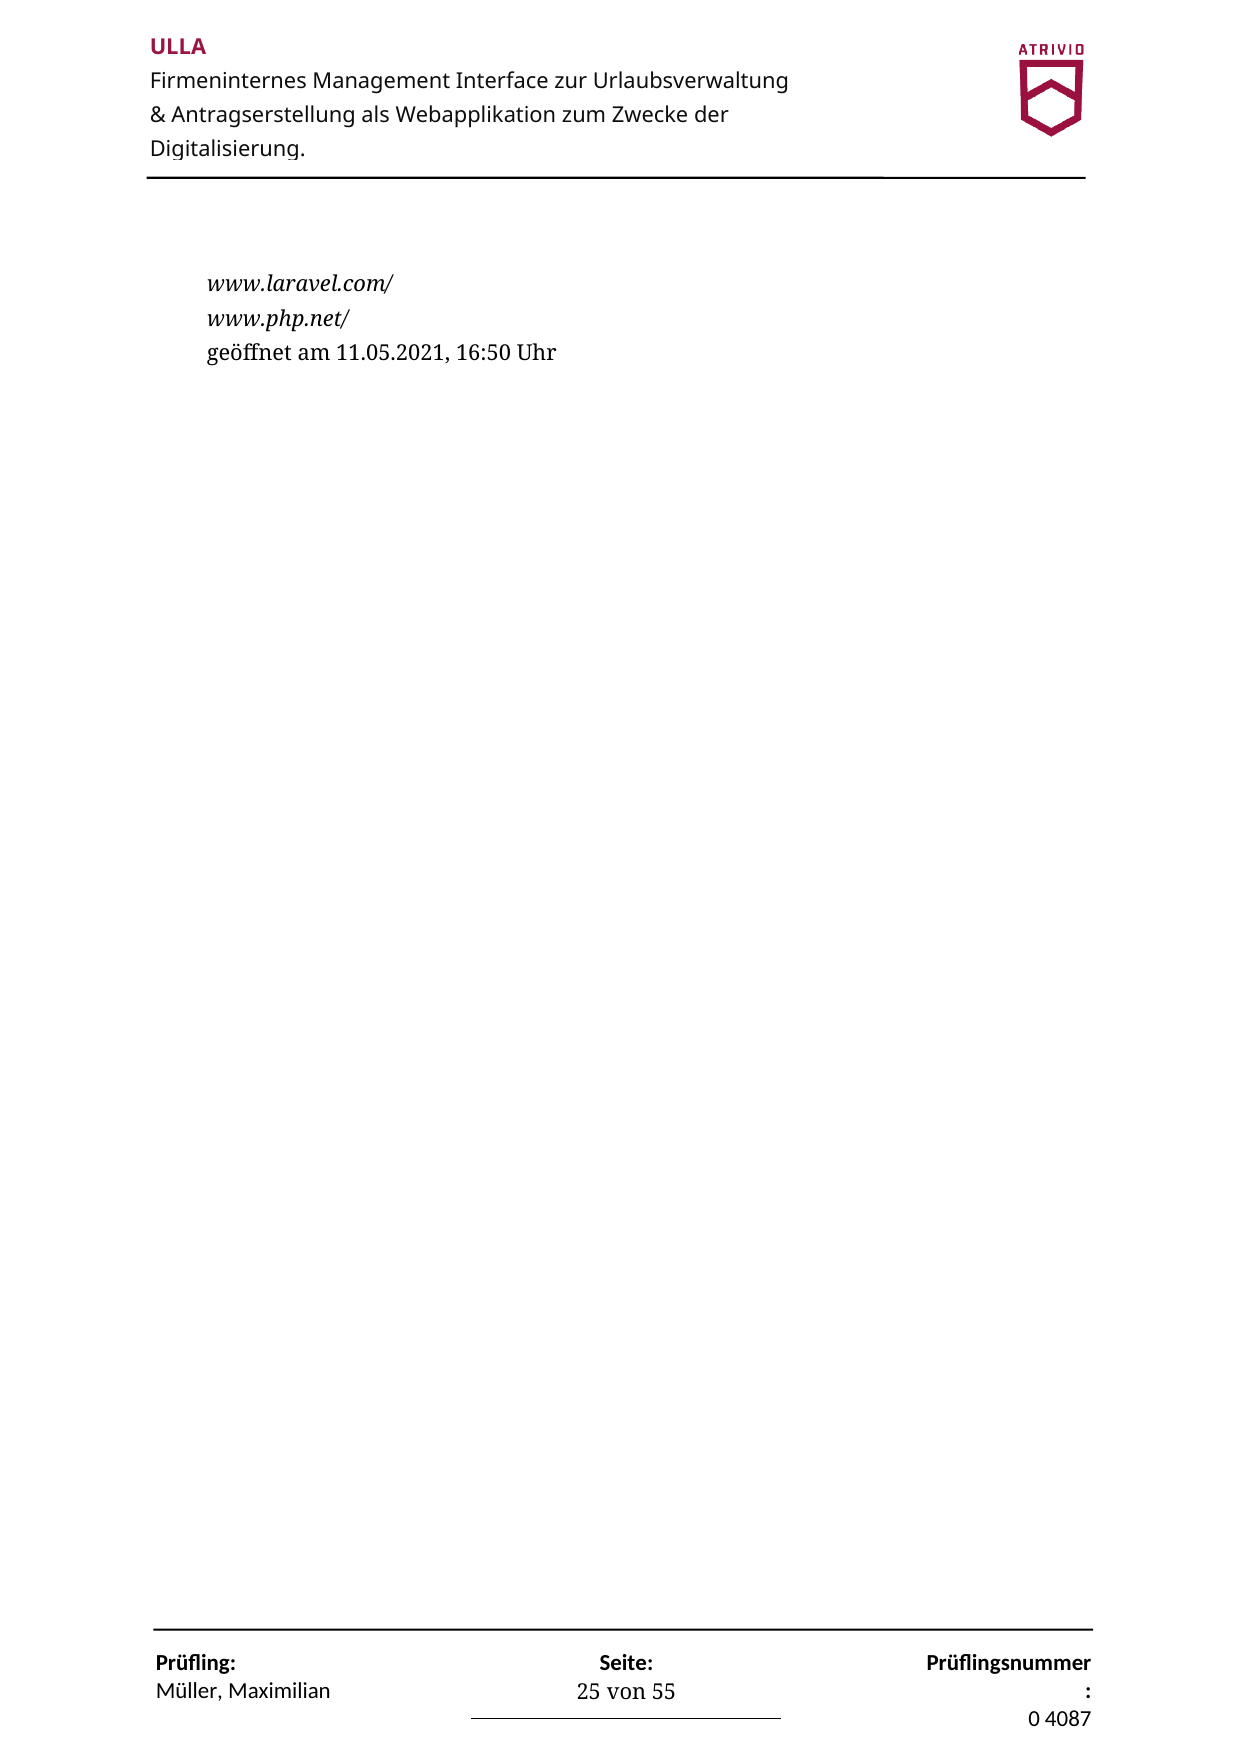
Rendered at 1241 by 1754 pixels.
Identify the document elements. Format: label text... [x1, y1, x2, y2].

picture [1008, 33, 1094, 147]
text Erklärungen Glossar u. Abkürzungsverzeichnis, Link: www.it-journal.de/ www.laravel.com/ www.php.net/ geöffnet am 11.05.2021, 16:50 Uhr [148, 268, 1093, 401]
